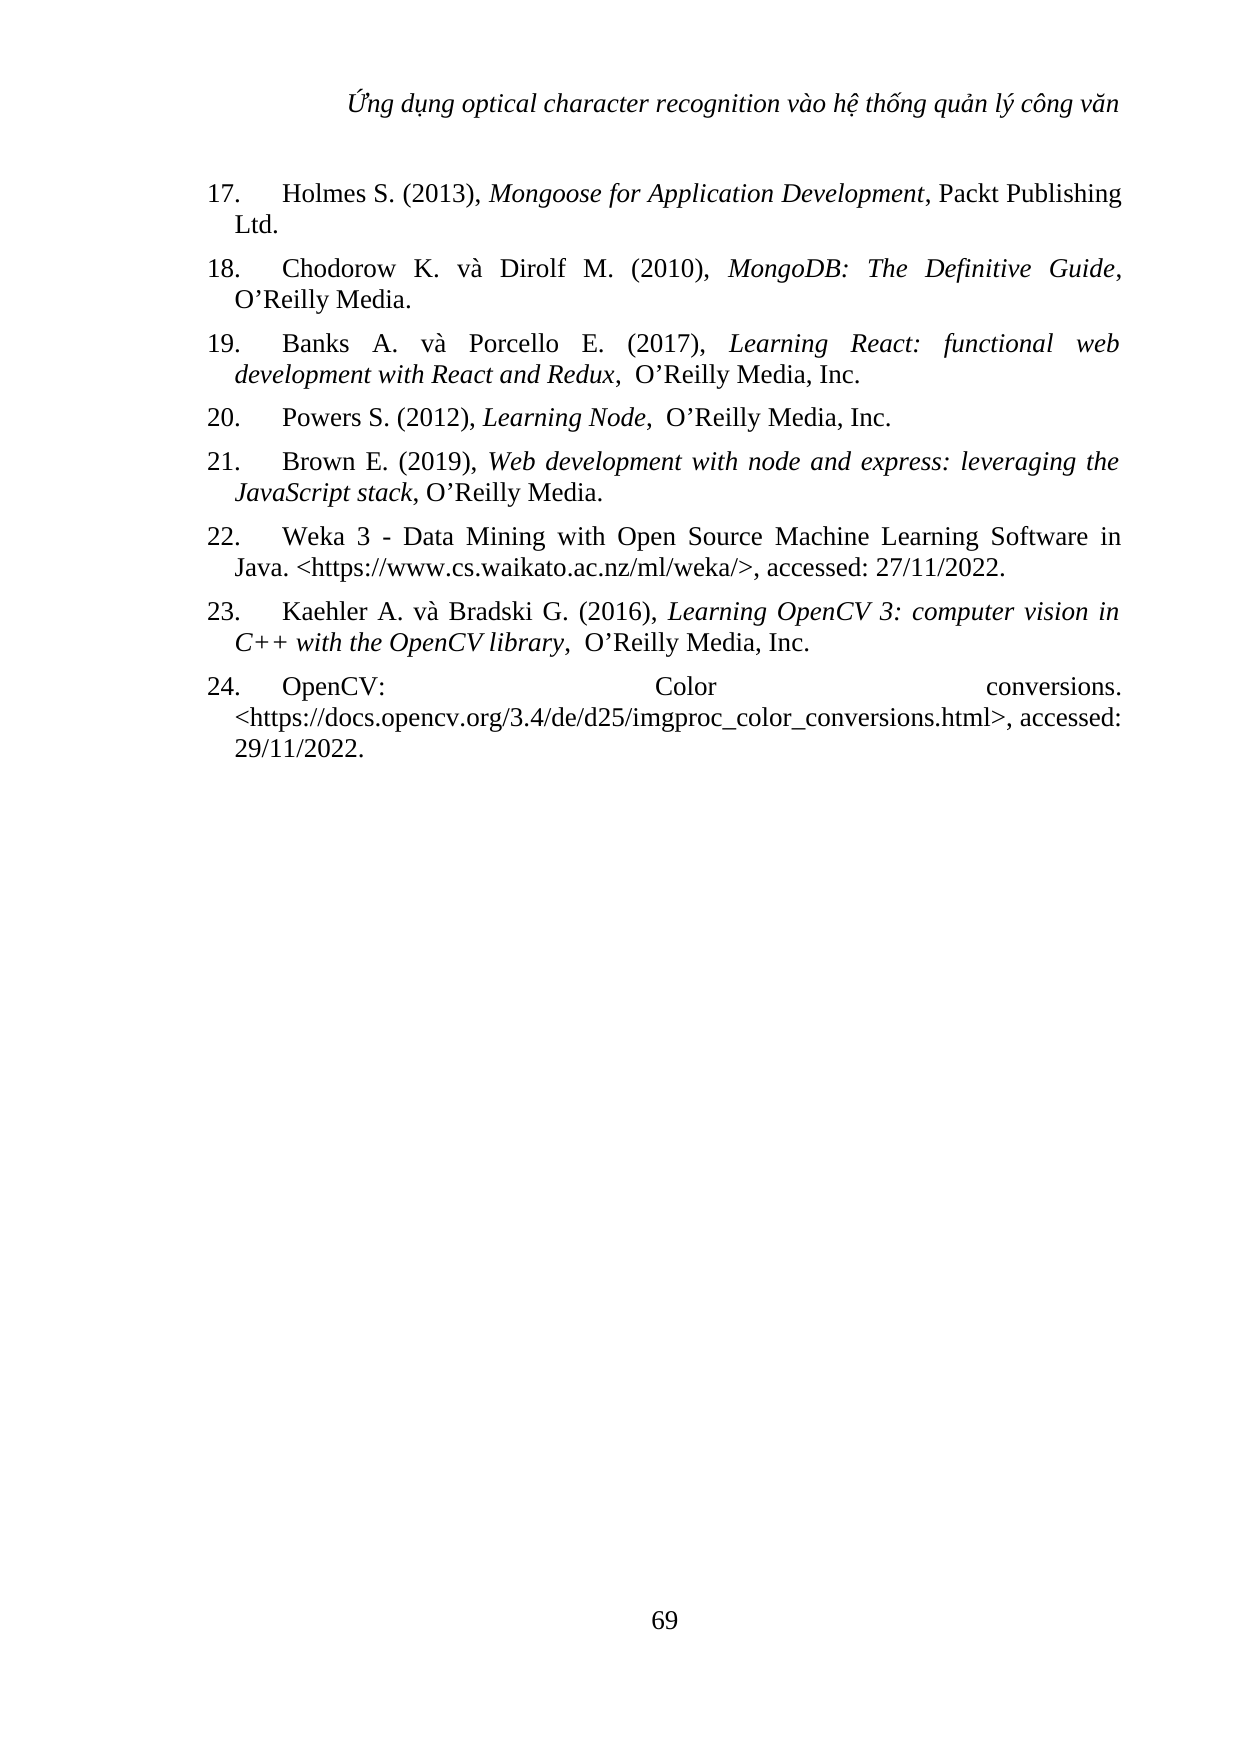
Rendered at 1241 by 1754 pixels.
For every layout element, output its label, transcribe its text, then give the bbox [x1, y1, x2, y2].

text 20. Powers S. (2012), Learning Node, O’Reilly Media, Inc. [207, 402, 1122, 433]
text 23. Kaehler A. và Bradski G. (2016), Learning OpenCV 3: computer vision in C++ with the OpenCV library, O’Reilly Media, Inc. [207, 595, 1122, 657]
text 19. Banks A. và Porcello E. (2017), Learning React: functional web development with React and Redux, O’Reilly Media, Inc. [207, 327, 1122, 389]
text 21. Brown E. (2019), Web development with node and express: leveraging the JavaScript stack, O’Reilly Media. [207, 445, 1122, 507]
text 22. Weka 3 - Data Mining with Open Source Machine Learning Software in Java. <https://www.cs.waikato.ac.nz/ml/weka/>, accessed: 27/11/2022. [207, 520, 1122, 582]
text 24. OpenCV: Color conversions. <https://docs.opencv.org/3.4/de/d25/imgproc_color_conversions.html>, accessed: 29/11/2022. [207, 669, 1122, 763]
text 18. Chodorow K. và Dirolf M. (2010), MongoDB: The Definitive Guide, O’Reilly Media. [207, 252, 1122, 314]
text 17. Holmes S. (2013), Mongoose for Application Development, Packt Publishing Ltd. [207, 177, 1122, 239]
